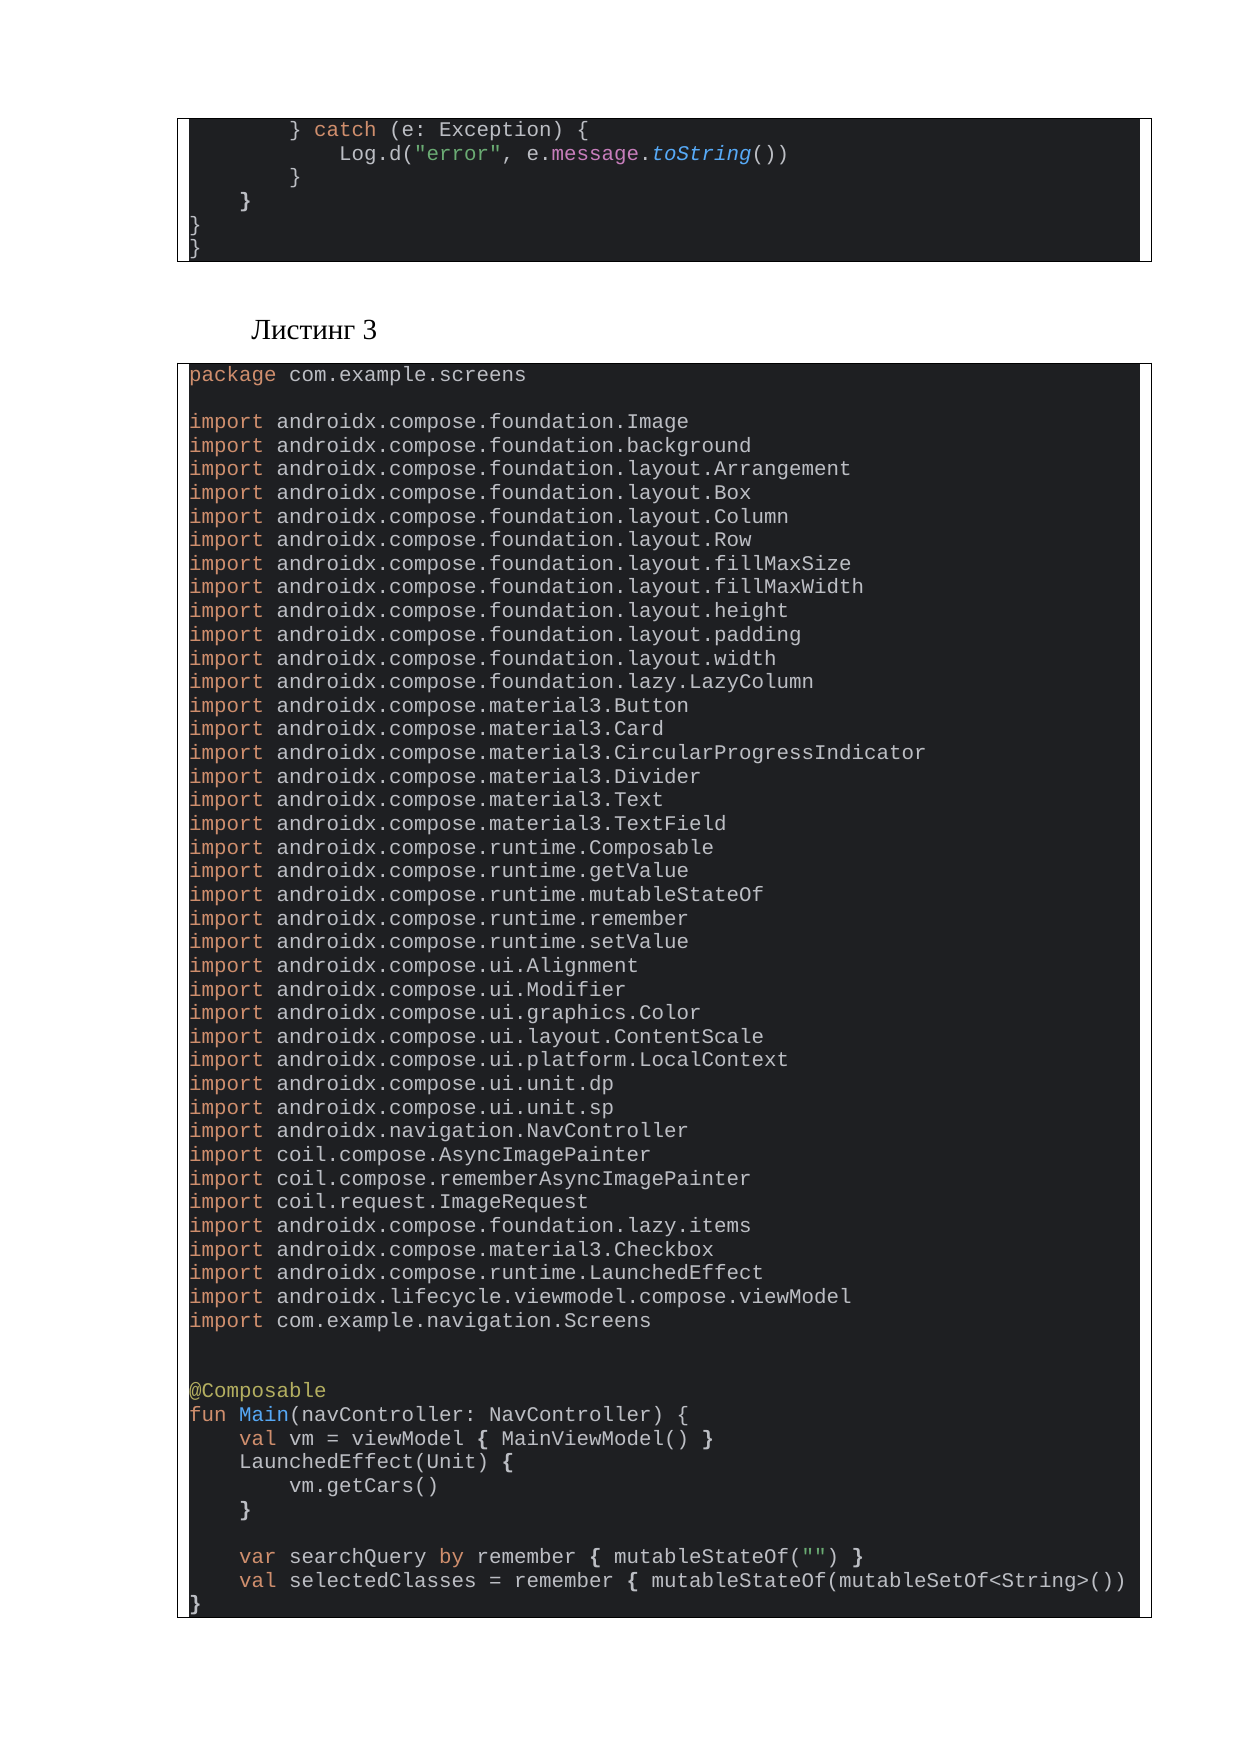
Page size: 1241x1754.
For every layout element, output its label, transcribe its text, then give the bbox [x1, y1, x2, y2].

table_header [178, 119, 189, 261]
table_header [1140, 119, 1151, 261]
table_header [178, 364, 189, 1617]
text Листинг 3 [177, 312, 1152, 346]
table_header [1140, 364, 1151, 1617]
